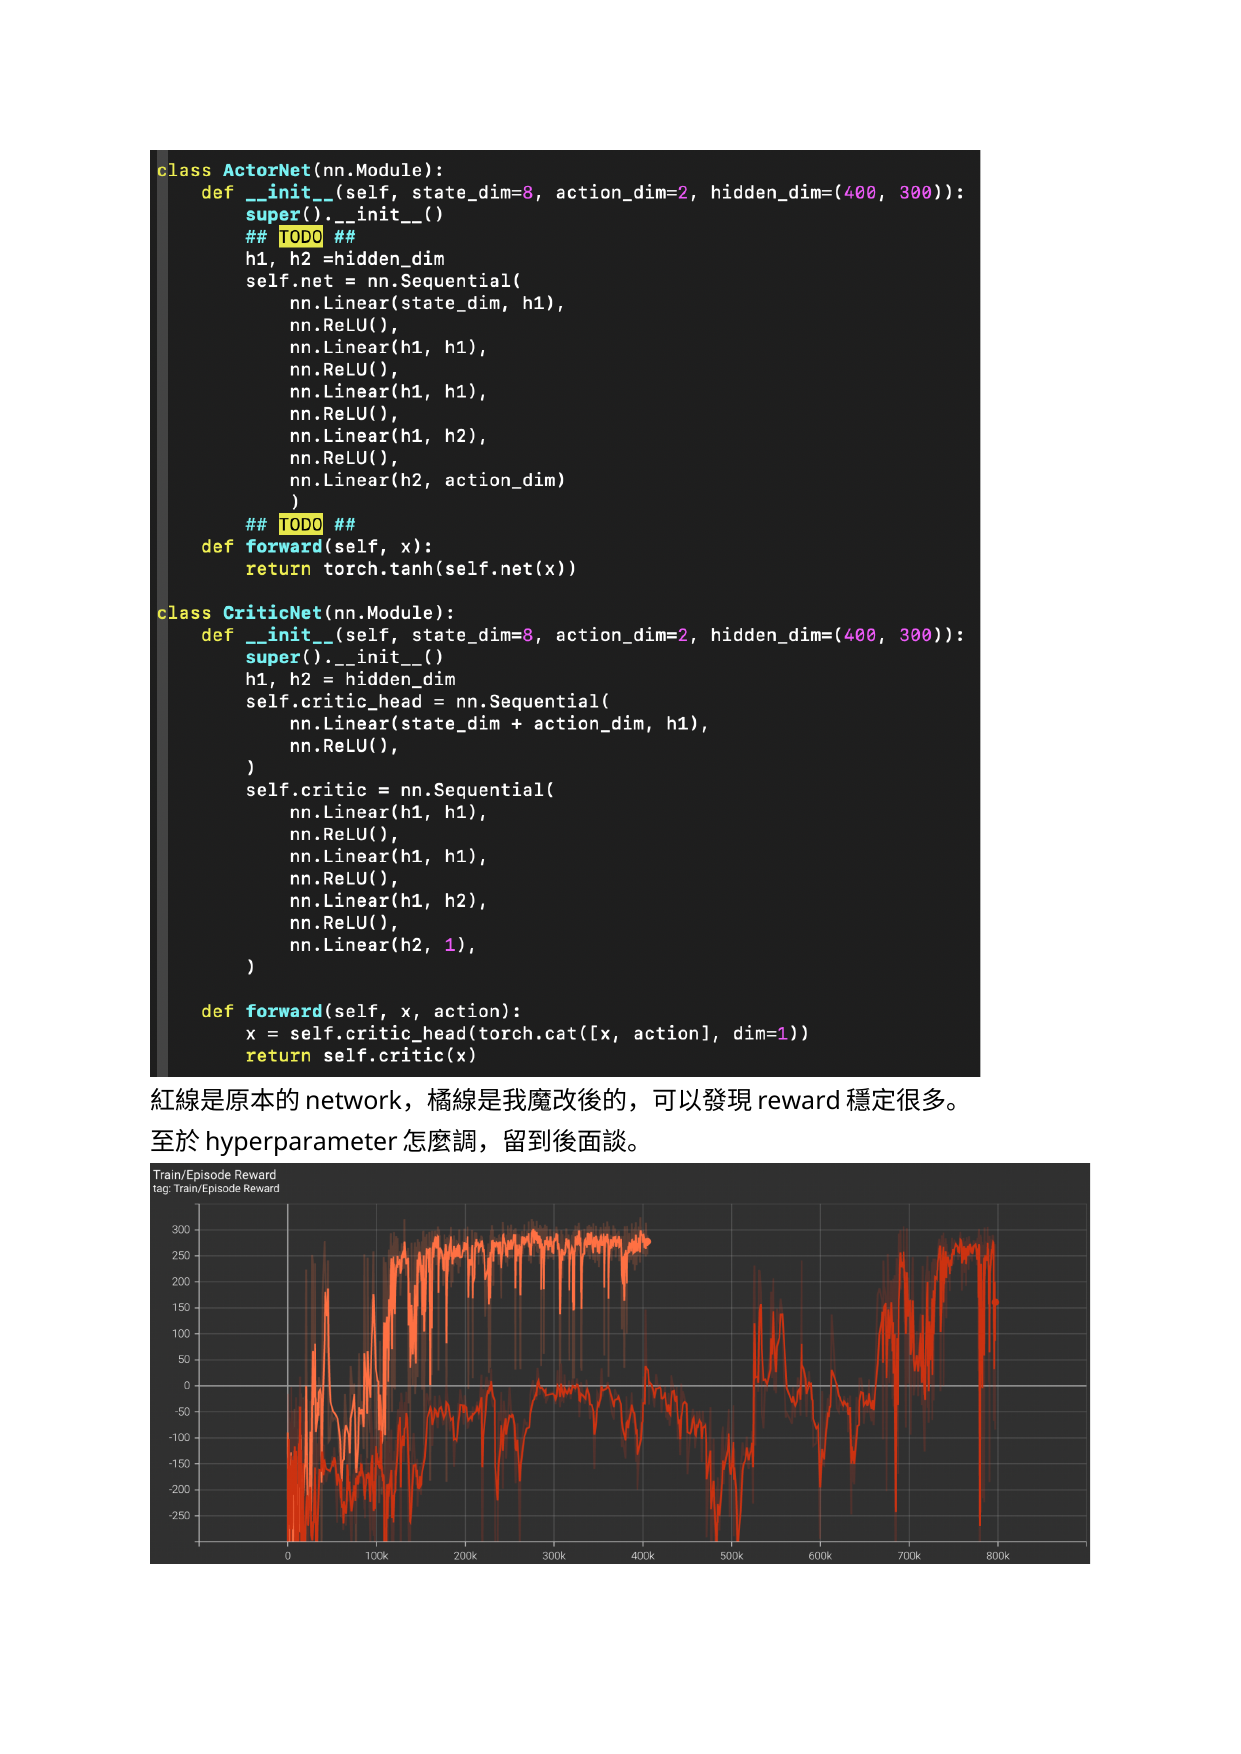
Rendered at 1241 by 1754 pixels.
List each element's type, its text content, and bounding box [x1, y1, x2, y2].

text 紅線是原本的network，橘線是我魔改後的，可以發現reward穩定很多。 [150, 1080, 1090, 1116]
picture [150, 150, 981, 1077]
picture [150, 1163, 1091, 1564]
text 至於hyperparameter怎麼調，留到後面談。 [150, 1122, 1090, 1158]
